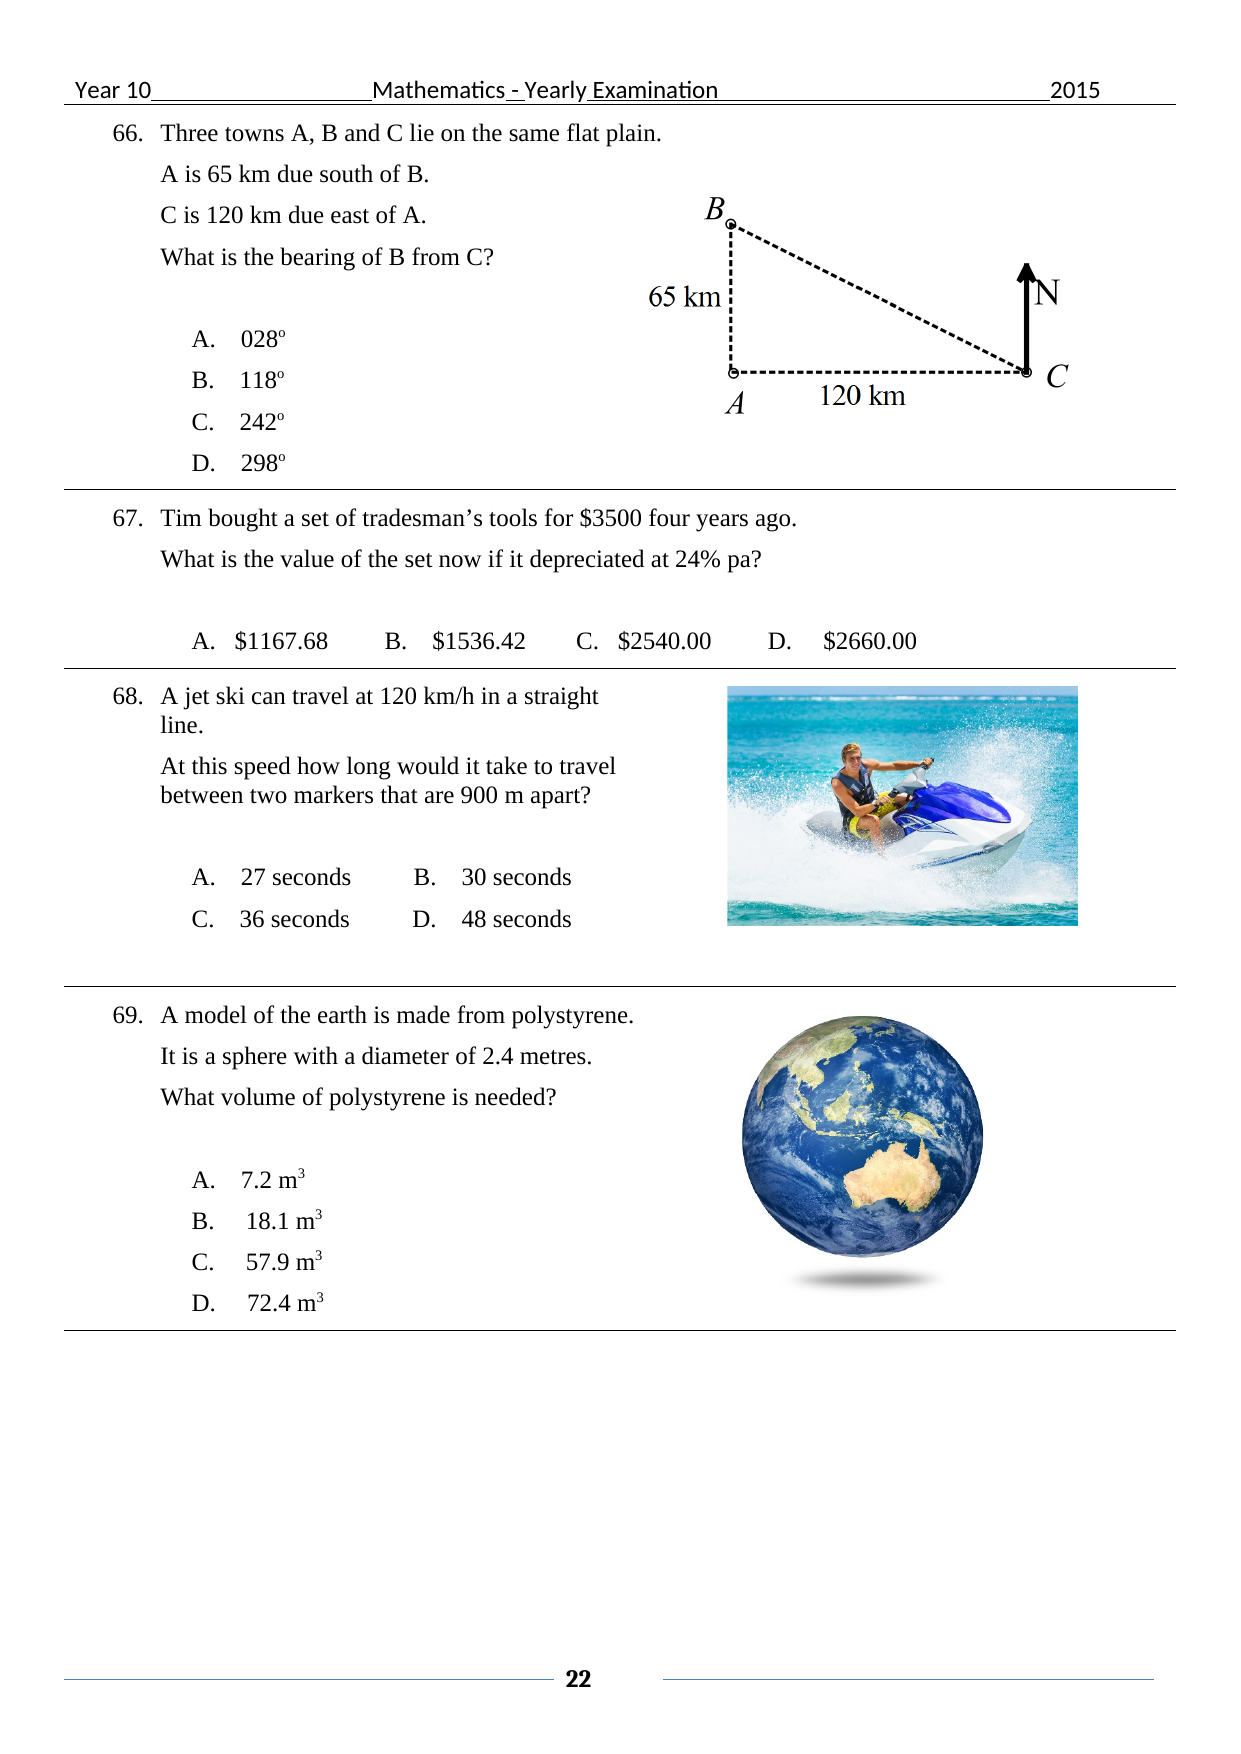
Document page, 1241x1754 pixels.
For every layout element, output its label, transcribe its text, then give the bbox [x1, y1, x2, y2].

table_cell Three towns A, B and C lie on the same flat plain. A is 65 km due south of B. C is 120 km due east of A. What is the bearing of B from C? A. 028o B. 118o C. 242o D. 298o [149, 105, 1176, 489]
table_cell A model of the earth is made from polystyrene. It is a sphere with a diameter of 2.4 metres. What volume of polystyrene is needed? A. 7.2 m3 B. 18.1 m3 C. 57.9 m3 D. 72.4 m3 [149, 987, 1176, 1330]
picture [727, 1007, 996, 1298]
table_cell Tim bought a set of tradesman’s tools for $3500 four years ago. What is the value of the set now if it depreciated at 24% pa? A. $1167.68 B. $1536.42 C. $2540.00 D. $2660.00 [149, 490, 1176, 668]
picture [646, 194, 1071, 416]
table_cell [64, 669, 149, 986]
table_cell [64, 987, 149, 1330]
table_cell [64, 490, 149, 668]
table_cell [64, 105, 149, 489]
picture [727, 686, 1078, 926]
table_cell A jet ski can travel at 120 km/h in a straight line. At this speed how long would it take to travel between two markers that are 900 m apart? A. 27 seconds B. 30 seconds C. 36 seconds D. 48 seconds [149, 669, 1176, 986]
